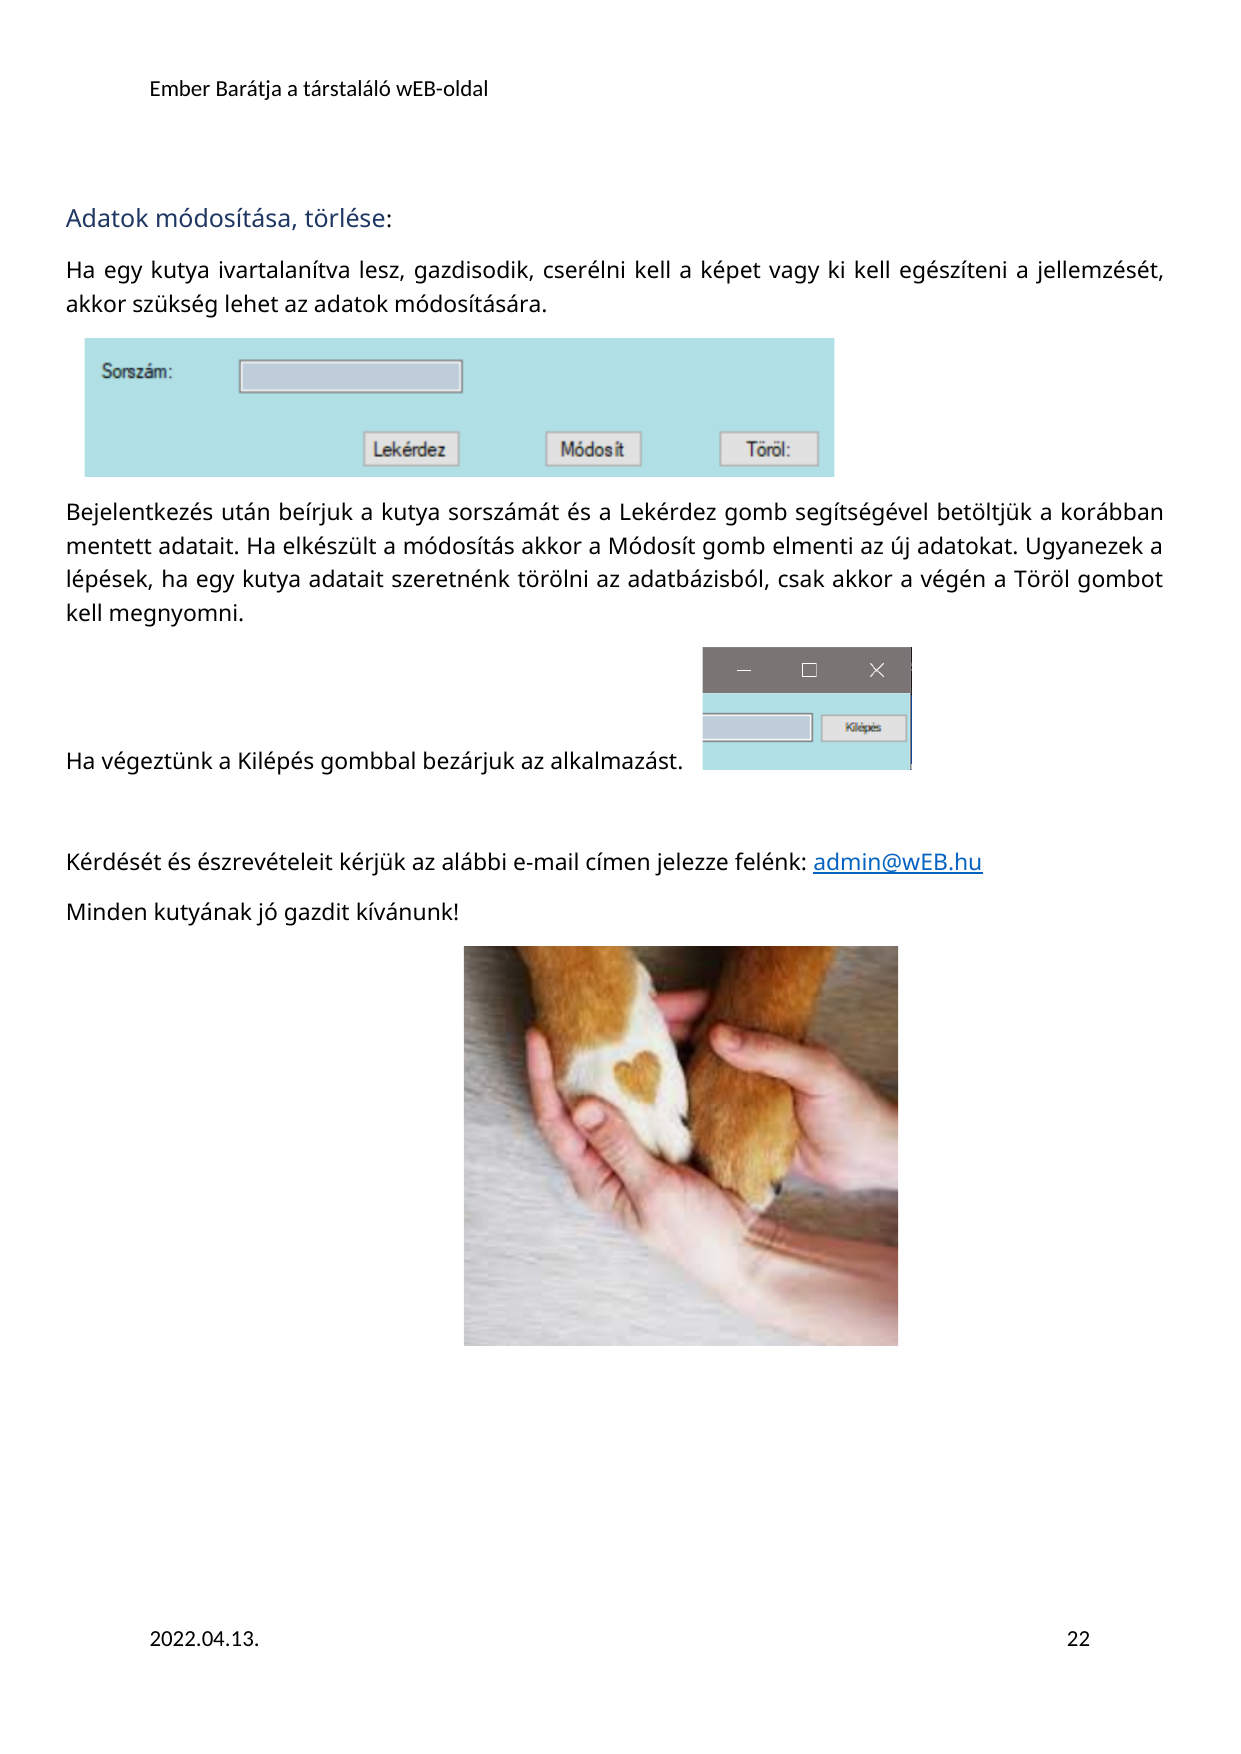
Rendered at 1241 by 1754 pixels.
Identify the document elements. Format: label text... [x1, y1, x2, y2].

text Ha egy kutya ivartalanítva lesz, gazdisodik, cserélni kell a képet vagy ki kell egészíteni a jellemzését, akkor szükség lehet az adatok módosítására. [66, 254, 1165, 319]
text Ha végeztünk a Kilépés gombbal bezárjuk az alkalmazást. [66, 648, 1165, 776]
text Adatok módosítása, törlése: [66, 200, 1165, 234]
text Bejelentkezés után beírjuk a kutya sorszámát és a Lekérdez gomb segítségével betöltjük a korábban mentett adatait. Ha elkészült a módosítás akkor a Módosít gomb elmenti az új adatokat. Ugyanezek a lépések, ha egy kutya adatait szeretnénk törölni az adatbázisból, csak akkor a végén a Töröl gombot kell megnyomni. [66, 496, 1165, 628]
text Minden kutyának jó gazdit kívánunk! [66, 896, 1165, 927]
text Kérdését és észrevételeit kérjük az alábbi e-mail címen jelezze felénk: admin@wEB.hu [66, 846, 1165, 877]
